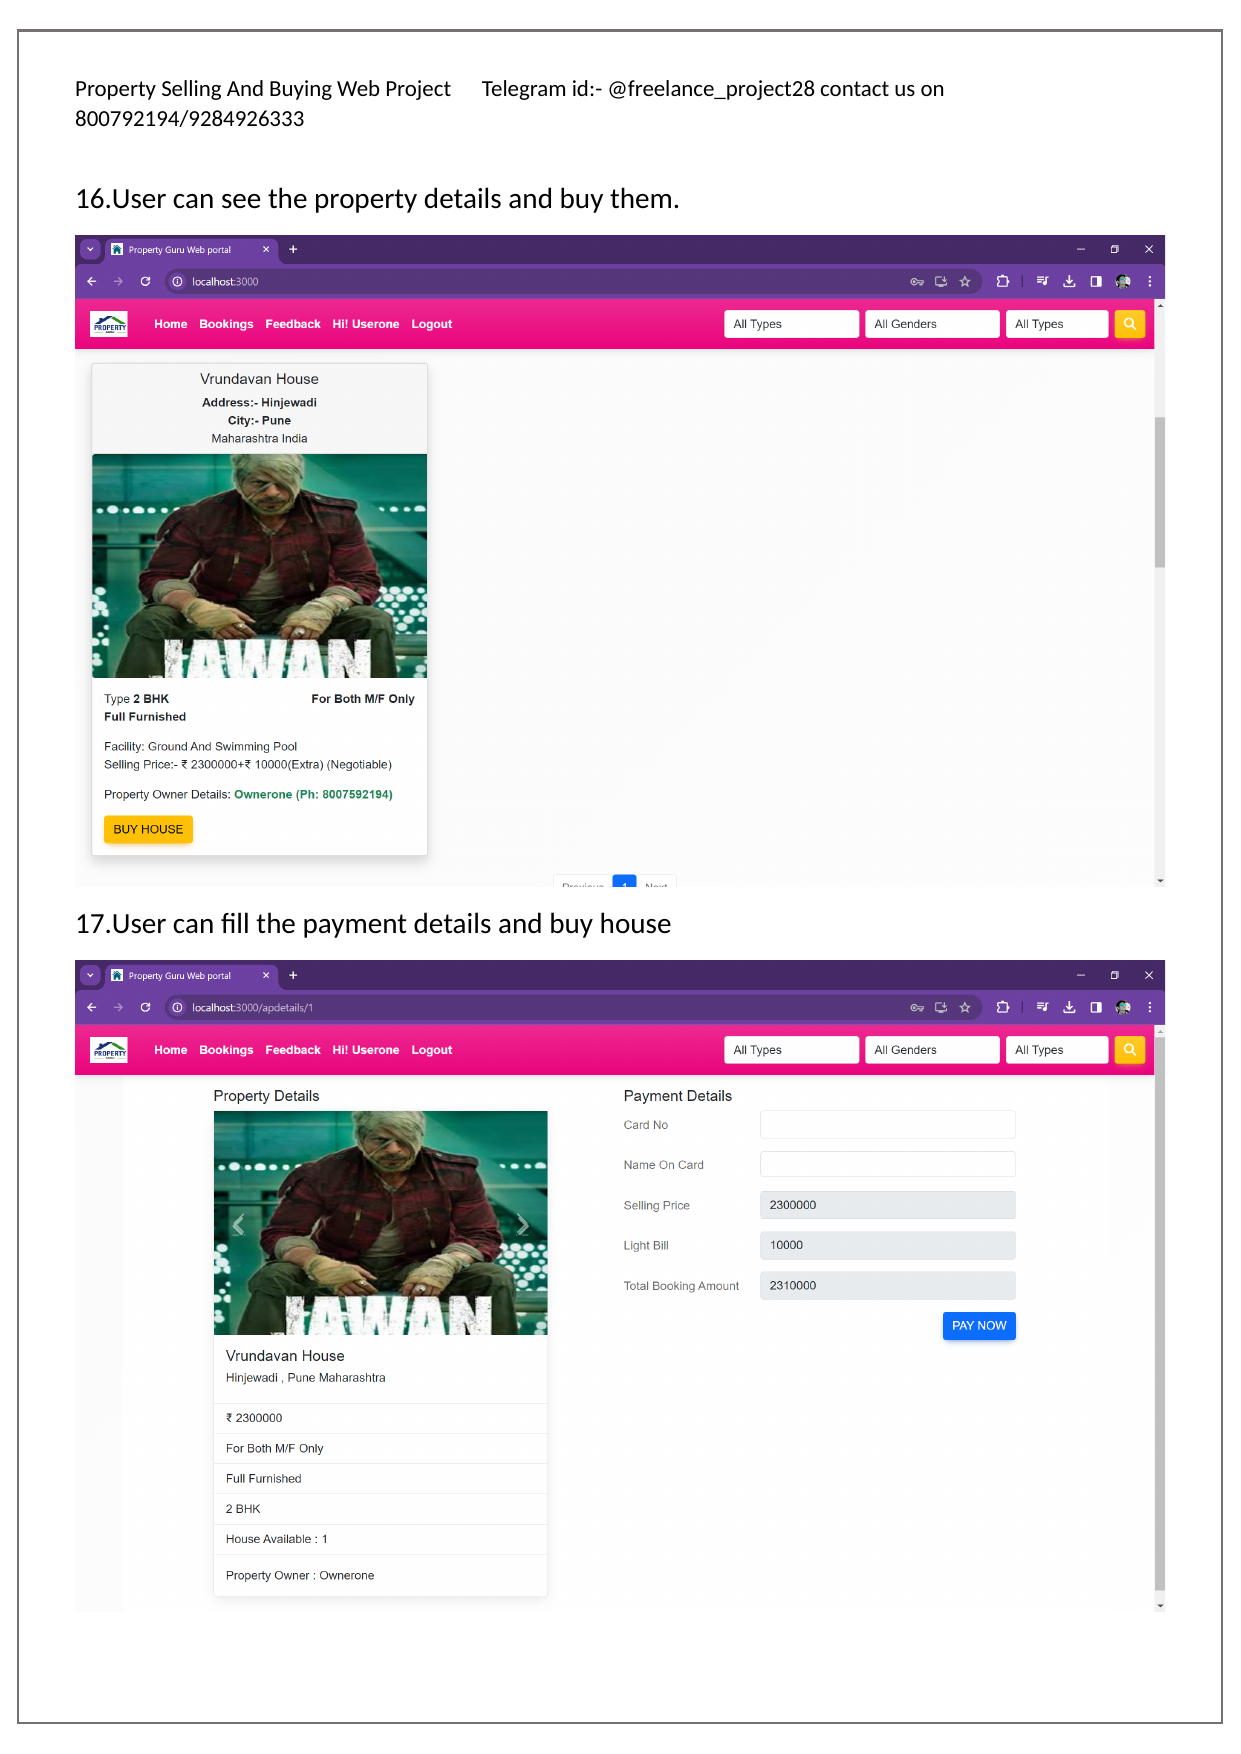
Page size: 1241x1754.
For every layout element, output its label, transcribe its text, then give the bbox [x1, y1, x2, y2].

text 17.User can fill the payment details and buy house [75, 905, 1165, 941]
picture [75, 235, 1166, 887]
picture [75, 960, 1166, 1612]
text 16.User can see the property details and buy them. [75, 180, 1165, 216]
